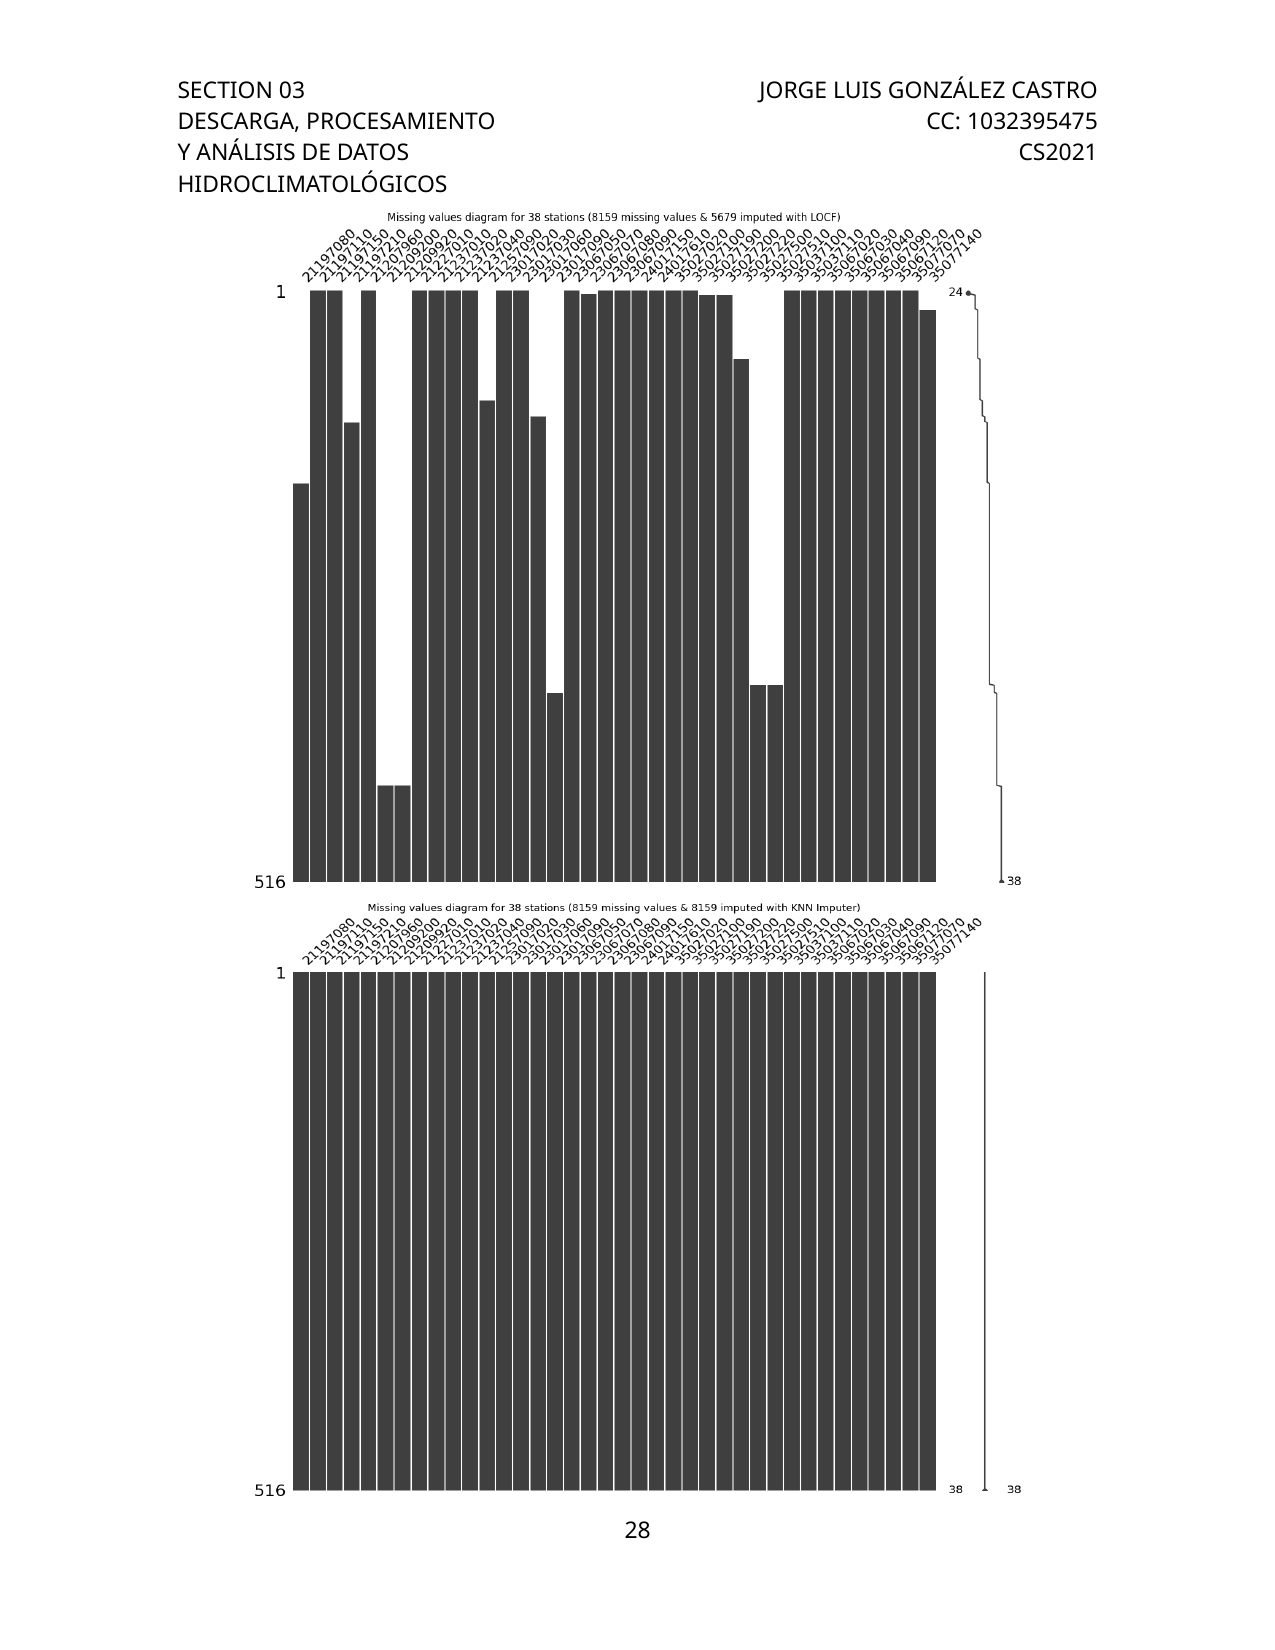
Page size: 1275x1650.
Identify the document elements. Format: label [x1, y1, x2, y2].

picture [177, 198, 1098, 890]
picture [177, 891, 1098, 1497]
